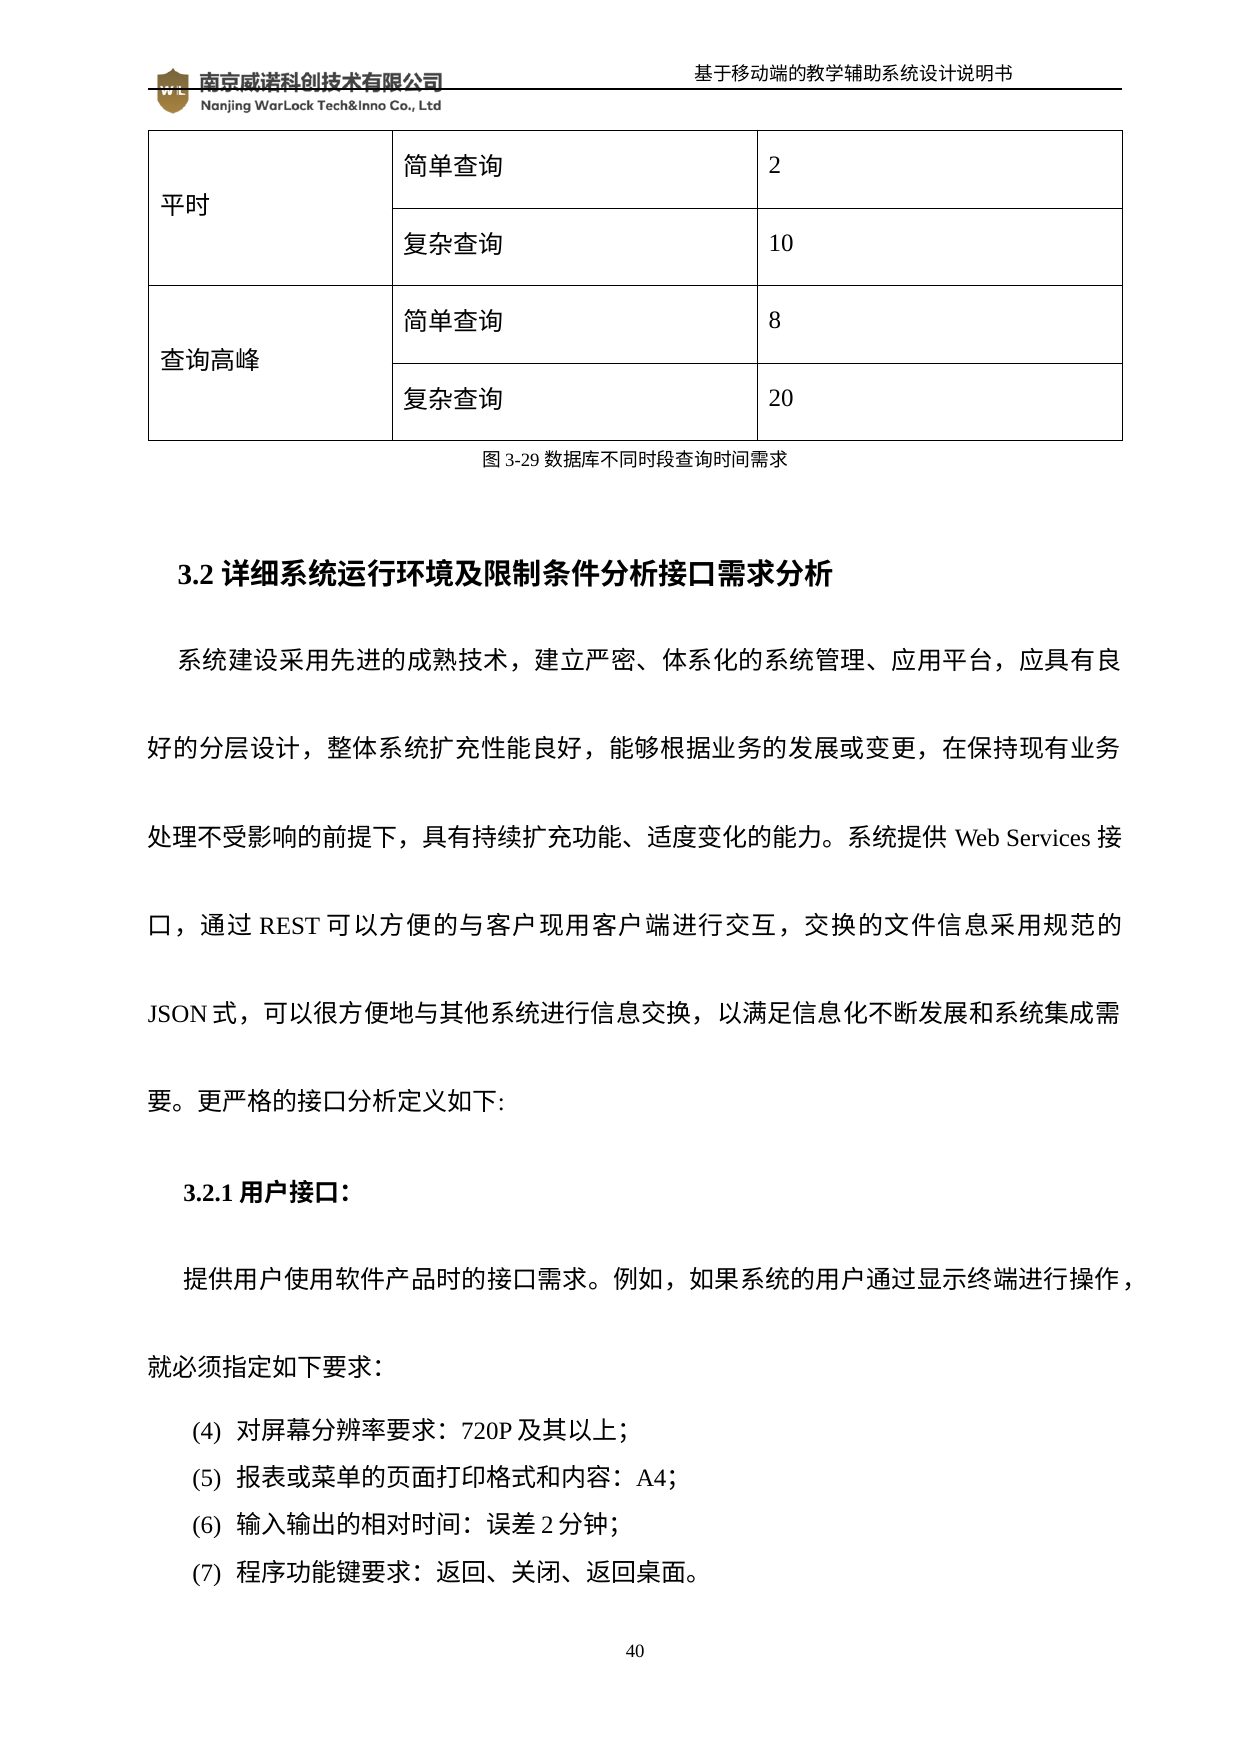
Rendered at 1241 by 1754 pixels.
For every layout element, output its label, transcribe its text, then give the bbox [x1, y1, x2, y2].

table_cell 复杂查询 [393, 364, 757, 440]
subtitle 报表或菜单的页面打印格式和内容：A4； [192, 1458, 1122, 1494]
table_cell 简单查询 [393, 131, 757, 207]
text 提供用户使用软件产品时的接口需求。例如，如果系统的用户通过显示终端进行操作，就必须指定如下要求： [148, 1244, 1122, 1400]
table_cell 20 [758, 364, 1122, 440]
table_cell 8 [758, 286, 1122, 362]
table_cell 10 [758, 209, 1122, 285]
table_cell 查询高峰 [149, 286, 392, 440]
subtitle 输入输出的相对时间：误差2分钟； [192, 1505, 1122, 1541]
text 系统建设采用先进的成熟技术，建立严密、体系化的系统管理、应用平台，应具有良好的分层设计，整体系统扩充性能良好，能够根据业务的发展或变更，在保持现有业务处理不受影响的前提下，具有持续扩充功能、适度变化的能力。系统提供Web Services 接口，通过REST可以方便的与客户现用客户端进行交互，交换的文件信息采用规范的JSON式，可以很方便地与其他系统进行信息交换，以满足信息化不断发展和系统集成需要。更严格的接口分析定义如下: [148, 625, 1122, 1134]
subtitle 详细系统运行环境及限制条件分析接口需求分析 [177, 538, 1122, 606]
subtitle 用户接口： [183, 1157, 1122, 1225]
subtitle 对屏幕分辨率要求：720P及其以上； [192, 1411, 1122, 1447]
subtitle 程序功能键要求：返回、关闭、返回桌面。 [192, 1552, 1122, 1588]
table_cell 平时 [149, 131, 392, 285]
table_cell 简单查询 [393, 286, 757, 362]
table_cell 复杂查询 [393, 209, 757, 285]
text 图 3-29 数据库不同时段查询时间需求 [148, 441, 1122, 475]
table_cell 2 [758, 131, 1122, 207]
